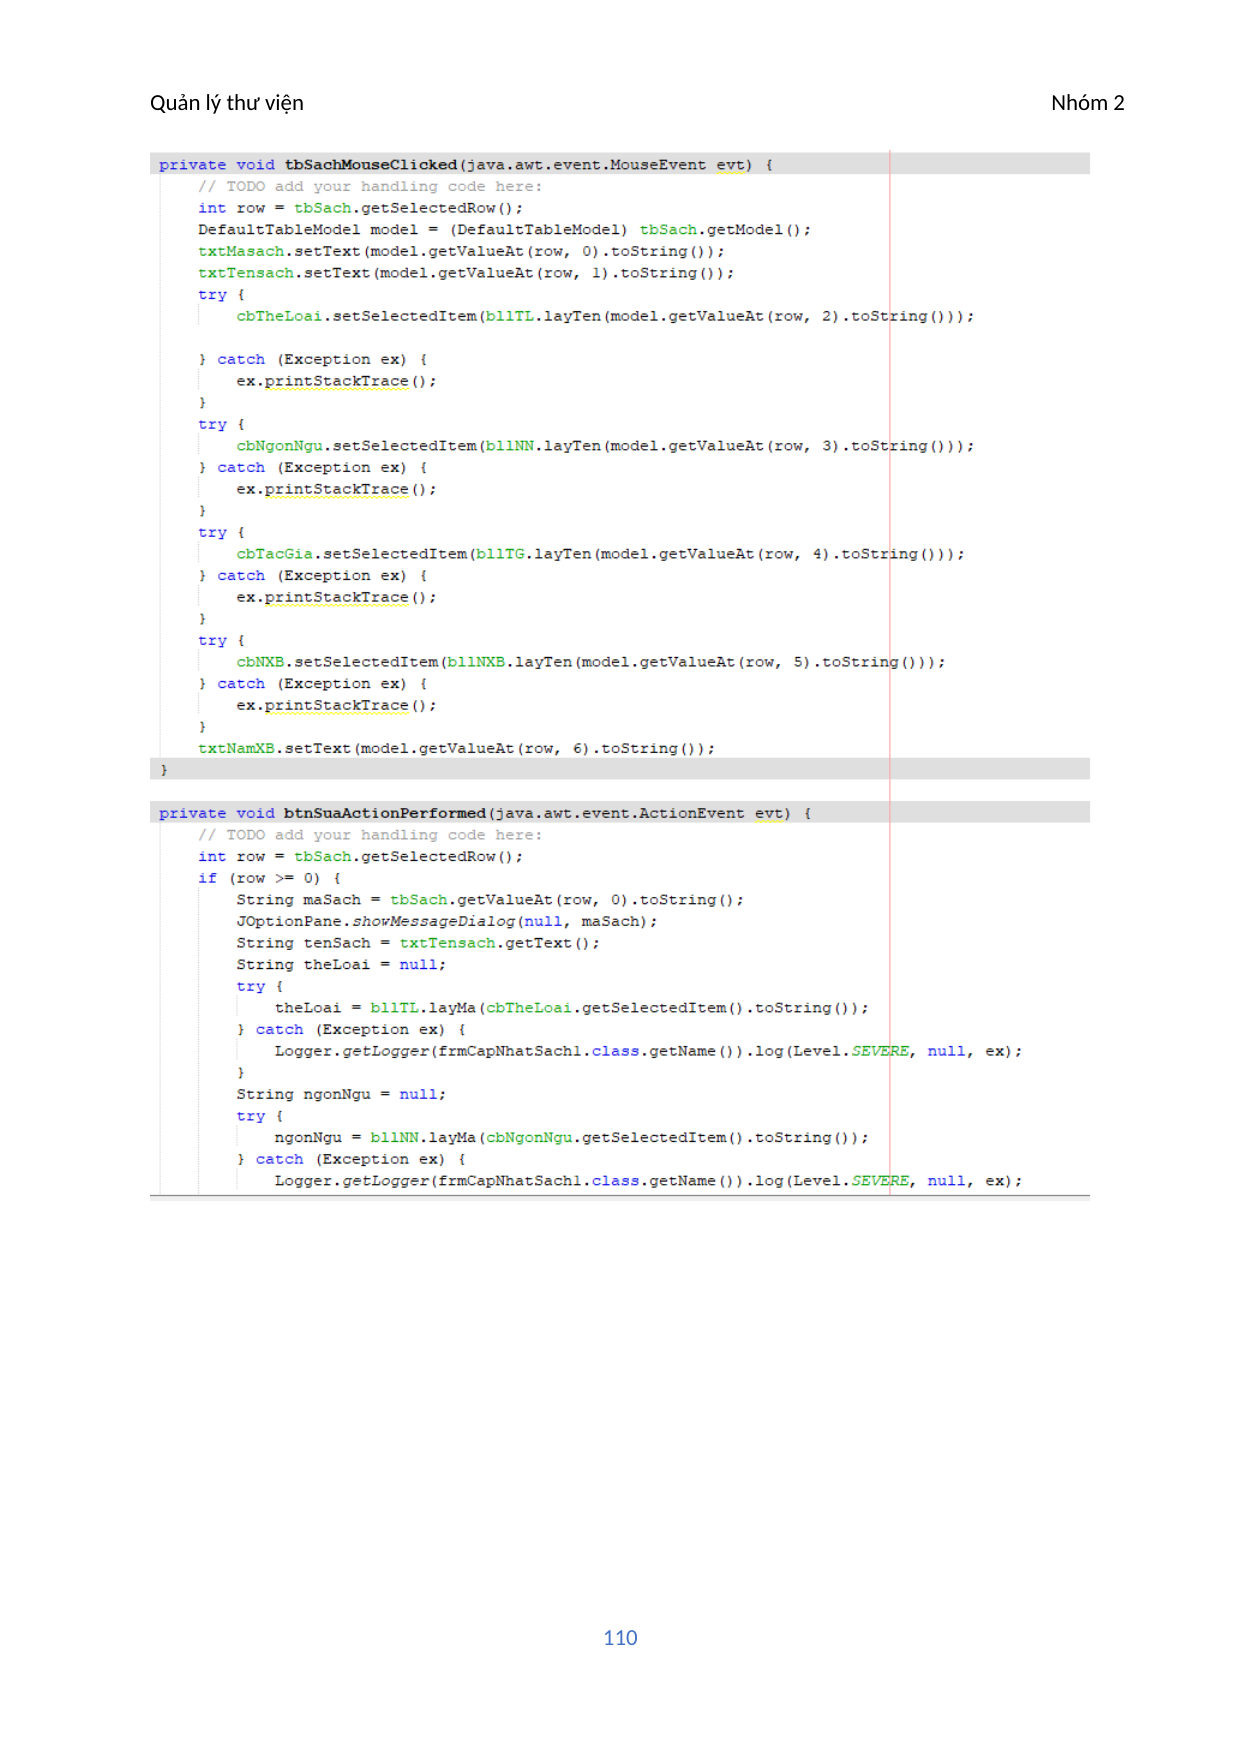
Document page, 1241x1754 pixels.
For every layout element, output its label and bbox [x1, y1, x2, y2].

picture [150, 150, 1091, 1201]
